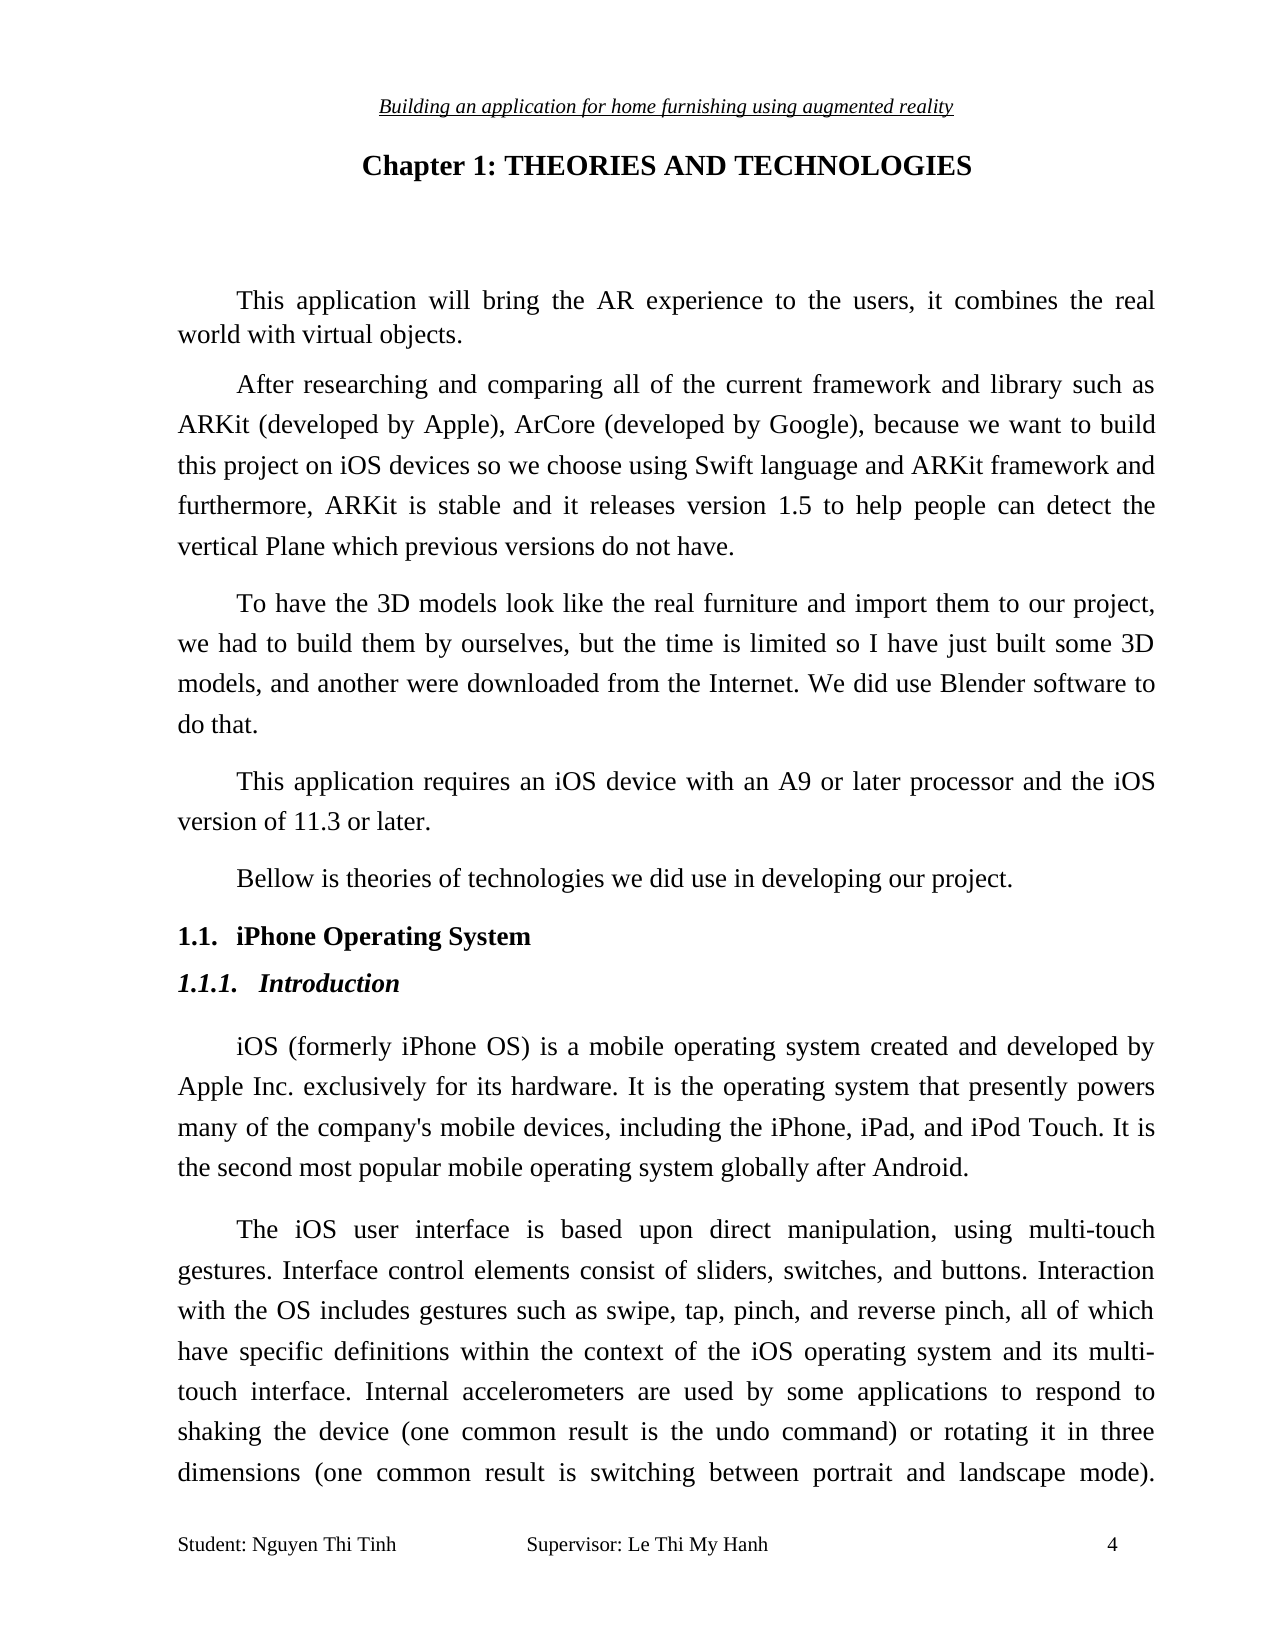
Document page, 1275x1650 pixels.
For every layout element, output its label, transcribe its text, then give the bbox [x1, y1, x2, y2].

text iOS (formerly iPhone OS) is a mobile operating system created and developed by Apple Inc. exclusively for its hardware. It is the operating system that presently powers many of the company's mobile devices, including the iPhone, iPad, and iPod Touch. It is the second most popular mobile operating system globally after Android. [177, 1030, 1156, 1182]
text To have the 3D models look like the real furniture and import them to our project, we had to build them by ourselves, but the time is limited so I have just built some 3D models, and another were downloaded from the Internet. We did use Blender software to do that. [177, 587, 1157, 739]
text This application will bring the AR experience to the users, it combines the real world with virtual objects. [177, 284, 1157, 349]
text Bellow is theories of technologies we did use in developing our project. [177, 863, 1157, 894]
subtitle Chapter 1: THEORIES AND TECHNOLOGIES [177, 148, 1157, 181]
text After researching and comparing all of the current framework and library such as ARKit (developed by Apple), ArCore (developed by Google), because we want to build this project on iOS devices so we choose using Swift language and ARKit framework and furthermore, ARKit is stable and it releases version 1.5 to help people can detect the vertical Plane which previous versions do not have. [177, 368, 1157, 561]
text This application requires an iOS device with an A9 or later processor and the iOS version of 11.3 or later. [177, 765, 1157, 837]
list iPhone Operating System [177, 920, 1157, 951]
subtitle Introduction [177, 967, 1157, 999]
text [177, 1213, 1156, 1487]
